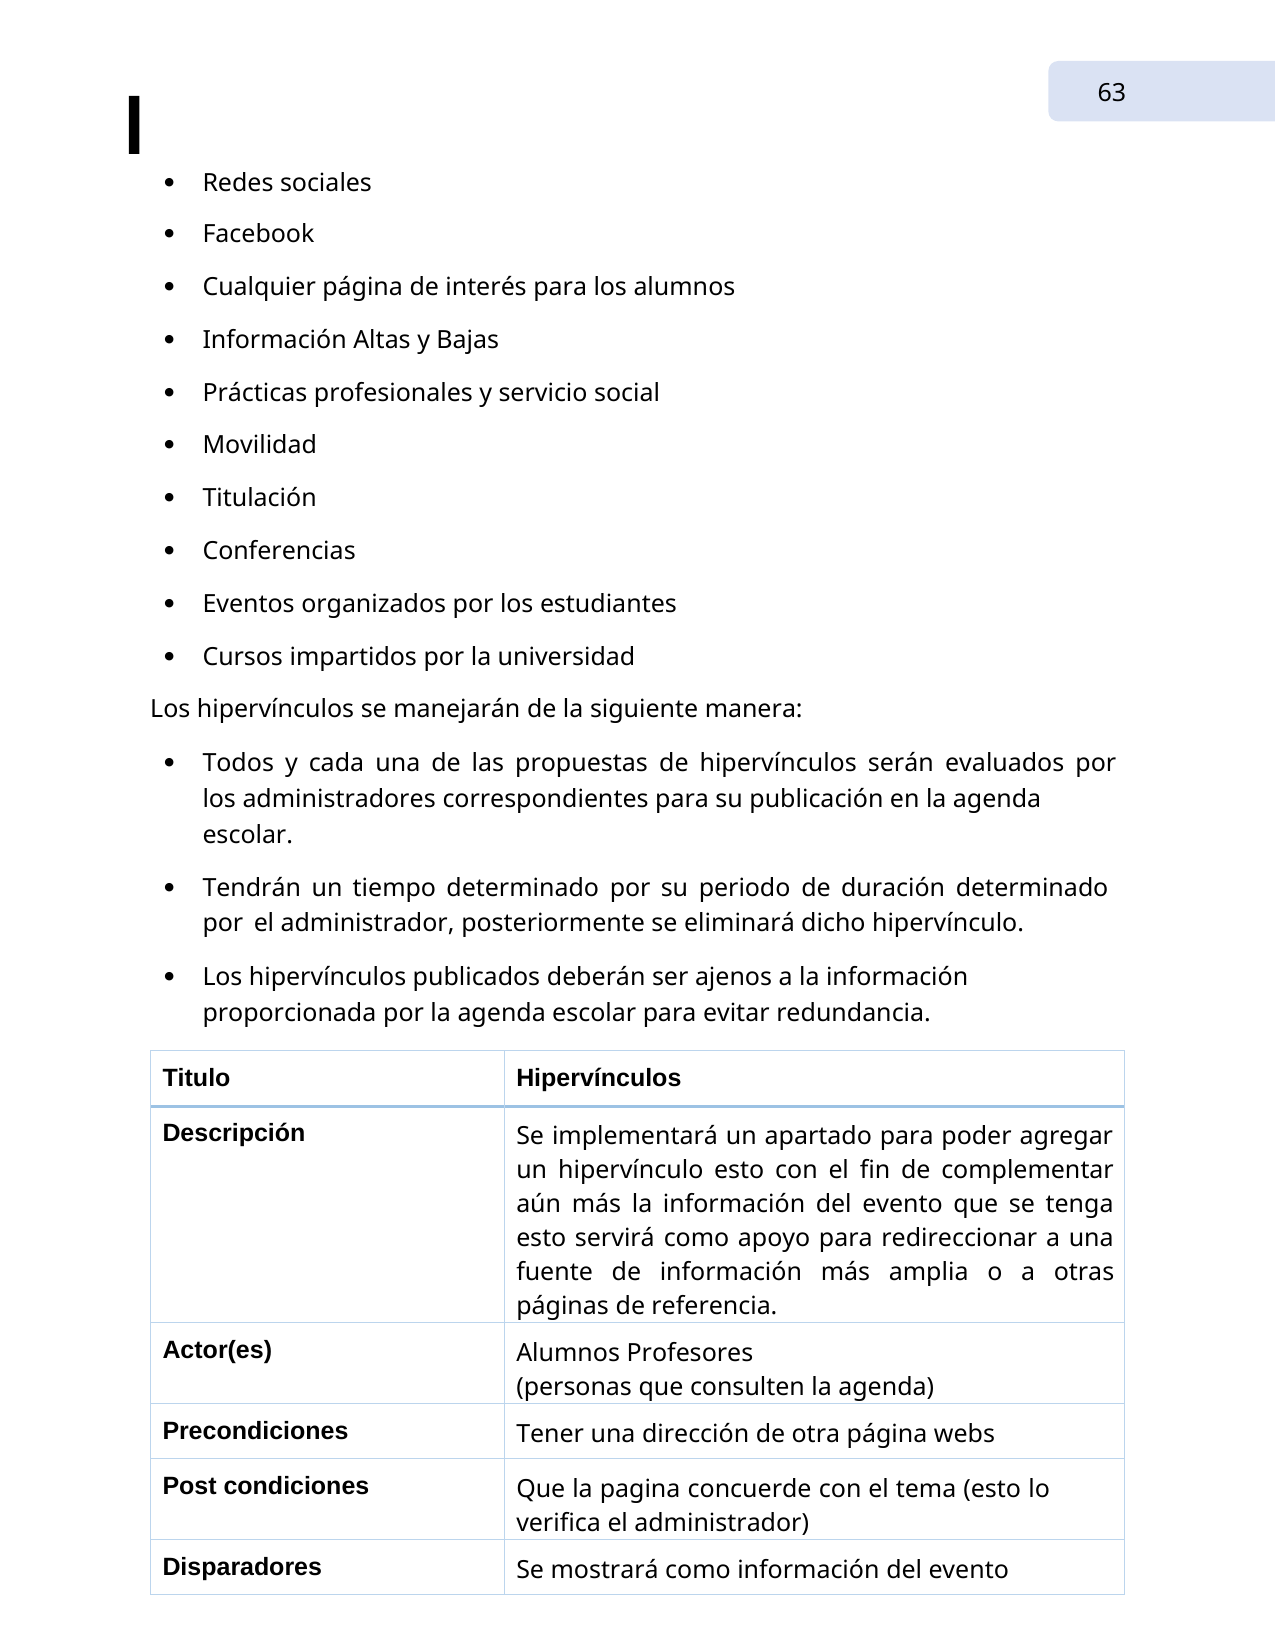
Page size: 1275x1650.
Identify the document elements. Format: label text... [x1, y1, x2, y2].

list Cursos impartidos por la universidad [165, 638, 1137, 672]
table_header Titulo [151, 1051, 504, 1105]
text Los hipervínculos se manejarán de la siguiente manera: [150, 691, 1137, 725]
table_cell Actor(es) [151, 1323, 504, 1403]
table_cell Disparadores [151, 1540, 504, 1594]
list Prácticas profesionales y servicio social [165, 374, 1137, 408]
list Todos y cada una de las propuestas de hipervínculos serán evaluados por los administradores correspondientes para su publicación en la agenda escolar. [165, 744, 1124, 850]
list Conferencias [165, 533, 1137, 567]
table_cell Se mostrará como información del evento [505, 1540, 1124, 1594]
list Facebook [165, 216, 1137, 250]
list Cualquier página de interés para los alumnos [165, 269, 1137, 303]
list Titulación [165, 480, 1137, 514]
list Movilidad [165, 427, 1137, 461]
table_cell Que la pagina concuerde con el tema (esto lo verifica el administrador) [505, 1459, 1124, 1539]
list Eventos organizados por los estudiantes [165, 586, 1137, 619]
table_cell Se implementará un apartado para poder agregar un hipervínculo esto con el fin de complementar aún más la información del evento que se tenga esto servirá como apoyo para redireccionar a una fuente de información más amplia o a otras páginas de referencia. [505, 1108, 1124, 1322]
list Tendrán un tiempo determinado por su periodo de duración determinado por el administrador, posteriormente se eliminará dicho hipervínculo. [165, 869, 1124, 939]
table_cell Post condiciones [151, 1459, 504, 1539]
list Redes sociales [165, 171, 1137, 197]
table_header Hipervínculos [505, 1051, 1124, 1105]
list Los hipervínculos publicados deberán ser ajenos a la información proporcionada por la agenda escolar para evitar redundancia. [165, 958, 1125, 1028]
table_cell Precondiciones [151, 1404, 504, 1458]
list Información Altas y Bajas [165, 322, 1137, 356]
table_cell Tener una dirección de otra página webs [505, 1404, 1124, 1458]
table_cell Alumnos Profesores (personas que consulten la agenda) [505, 1323, 1124, 1403]
table_cell Descripción [151, 1108, 504, 1322]
